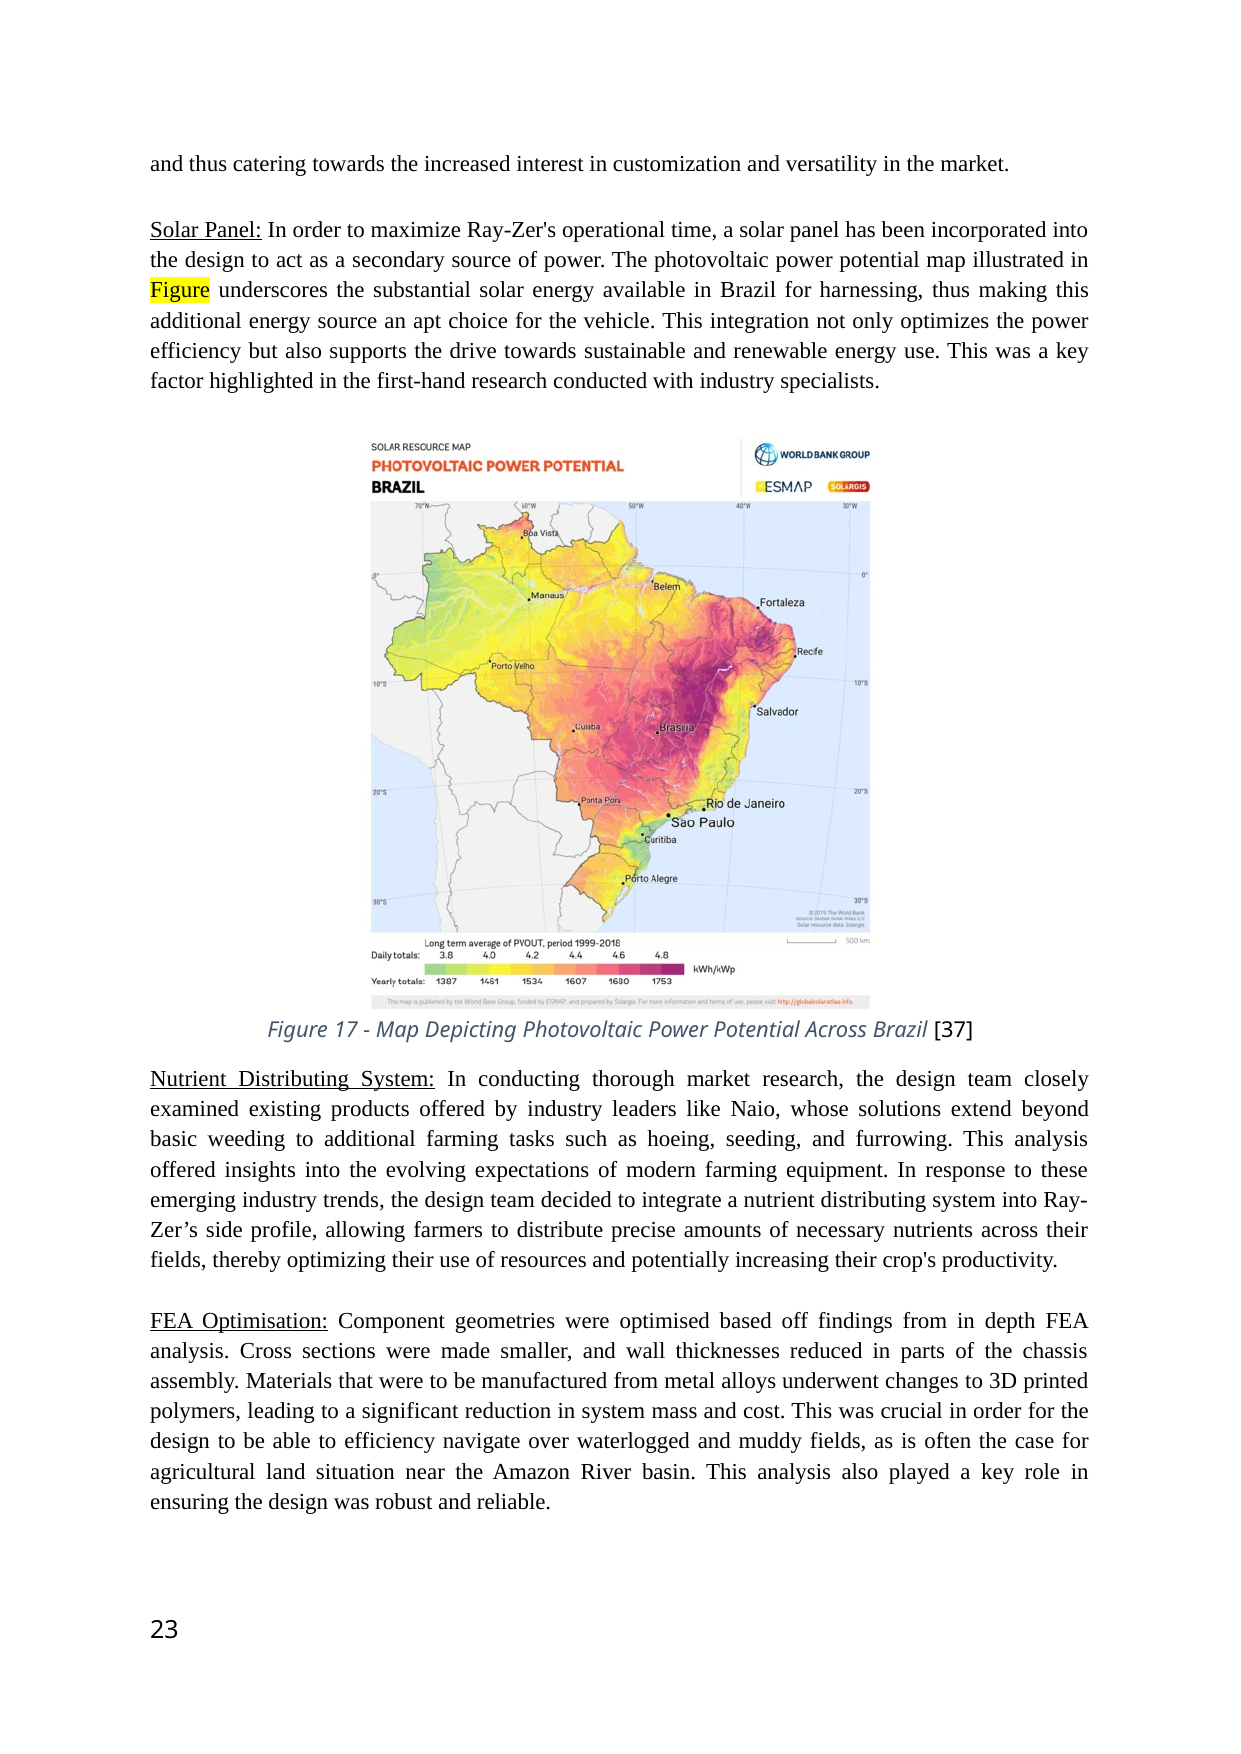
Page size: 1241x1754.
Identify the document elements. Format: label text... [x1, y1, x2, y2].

text FEA Optimisation: Component geometries were optimised based off findings from in depth FEA analysis. Cross sections were made smaller, and wall thicknesses reduced in parts of the chassis assembly. Materials that were to be manufactured from metal alloys underwent changes to 3D printed polymers, leading to a significant reduction in system mass and cost. This was crucial in order for the design to be able to efficiency navigate over waterlogged and muddy fields, as is often the case for agricultural land situation near the Amazon River basin. This analysis also played a key role in ensuring the design was robust and reliable. [150, 1307, 1090, 1514]
text Solar Panel: In order to maximize Ray-Zer's operational time, a solar panel has been incorporated into the design to act as a secondary source of power. The photovoltaic power potential map illustrated in Figure underscores the substantial solar energy available in Brazil for harnessing, thus making this additional energy source an apt choice for the vehicle. This integration not only optimizes the power efficiency but also supports the drive towards sustainable and renewable energy use. This was a key factor highlighted in the first-hand research conducted with industry specialists. [150, 216, 1090, 393]
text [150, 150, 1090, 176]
text Figure 17 - Map Depicting Photovoltaic Power Potential Across Brazil [150, 1014, 1090, 1044]
picture [361, 433, 879, 1015]
text Nutrient Distributing System: In conducting thorough market research, the design team closely examined existing products offered by industry leaders like Naio, whose solutions extend beyond basic weeding to additional farming tasks such as hoeing, seeding, and furrowing. This analysis offered insights into the evolving expectations of modern farming equipment. In response to these emerging industry trends, the design team decided to integrate a nutrient distributing system into Ray-Zer’s side profile, allowing farmers to distribute precise amounts of necessary nutrients across their fields, thereby optimizing their use of resources and potentially increasing their crop's productivity. [150, 1065, 1090, 1273]
